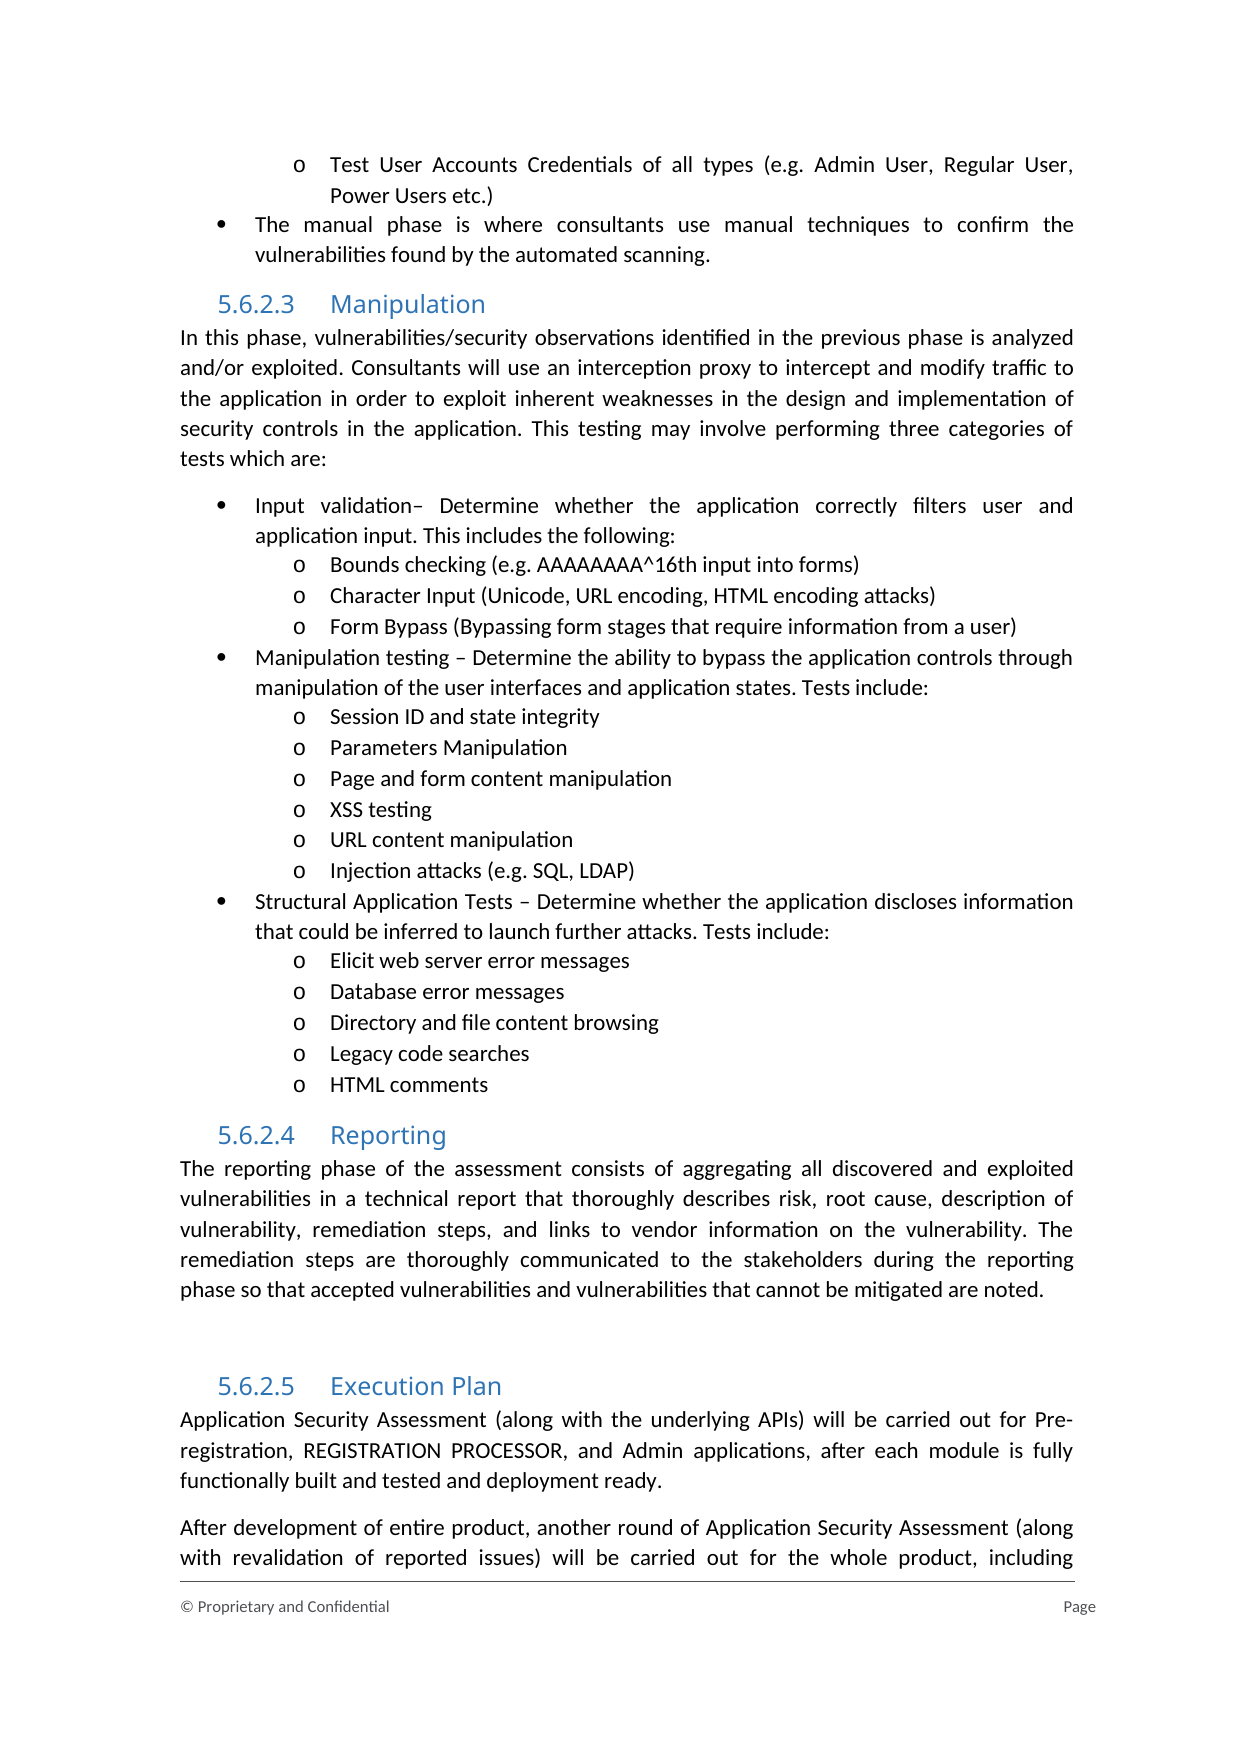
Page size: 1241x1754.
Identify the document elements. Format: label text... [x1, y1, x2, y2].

text In this phase, vulnerabilities/security observations identified in the previous phase is analyzed and/or exploited. Consultants will use an interception proxy to intercept and modify traffic to the application in order to exploit inherent weaknesses in the design and implementation of security controls in the application. This testing may involve performing three categories of tests which are: [180, 323, 1075, 472]
list Legacy code searches [292, 1039, 1075, 1068]
list Parameters Manipulation [292, 733, 1075, 762]
list XSS testing [292, 795, 1075, 824]
list Bounds checking (e.g. AAAAAAAA^16th input into forms) [292, 550, 1075, 579]
text The reporting phase of the assessment consists of aggregating all discovered and exploited vulnerabilities in a technical report that thoroughly describes risk, root cause, description of vulnerability, remediation steps, and links to vendor information on the vulnerability. The remediation steps are thoroughly communicated to the stakeholders during the reporting phase so that accepted vulnerabilities and vulnerabilities that cannot be mitigated are noted. [180, 1154, 1075, 1303]
list Manipulation testing – Determine the ability to bypass the application controls through manipulation of the user interfaces and application states. Tests include: [217, 643, 1075, 701]
list Directory and file content browsing [292, 1008, 1075, 1037]
list Structural Application Tests – Determine whether the application discloses information that could be inferred to launch further attacks. Tests include: [217, 887, 1075, 945]
list URL content manipulation [292, 826, 1075, 855]
list Injection attacks (e.g. SQL, LDAP) [292, 856, 1075, 886]
list Elicit web server error messages [292, 947, 1075, 976]
list Page and form content manipulation [292, 764, 1075, 793]
list HTML comments [292, 1070, 1075, 1099]
subtitle Manipulation [217, 287, 1075, 321]
list Input validation– Determine whether the application correctly filters user and application input. This includes the following: [217, 491, 1075, 549]
list Session ID and state integrity [292, 702, 1075, 731]
subtitle Execution Plan [217, 1369, 1075, 1403]
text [180, 1513, 1075, 1571]
list The manual phase is where consultants use manual techniques to confirm the vulnerabilities found by the automated scanning. [217, 211, 1075, 268]
text Application Security Assessment (along with the underlying APIs) will be carried out for Pre-registration, REGISTRATION PROCESSOR, and Admin applications, after each module is fully functionally built and tested and deployment ready. [180, 1406, 1075, 1494]
list Database error messages [292, 977, 1075, 1007]
list Character Input (Unicode, URL encoding, HTML encoding attacks) [292, 581, 1075, 610]
list Form Bypass (Bypassing form stages that require information from a user) [292, 612, 1075, 641]
subtitle Reporting [217, 1117, 1075, 1152]
list Test User Accounts Credentials of all types (e.g. Admin User, Regular User, Power Users etc.) [292, 150, 1075, 209]
